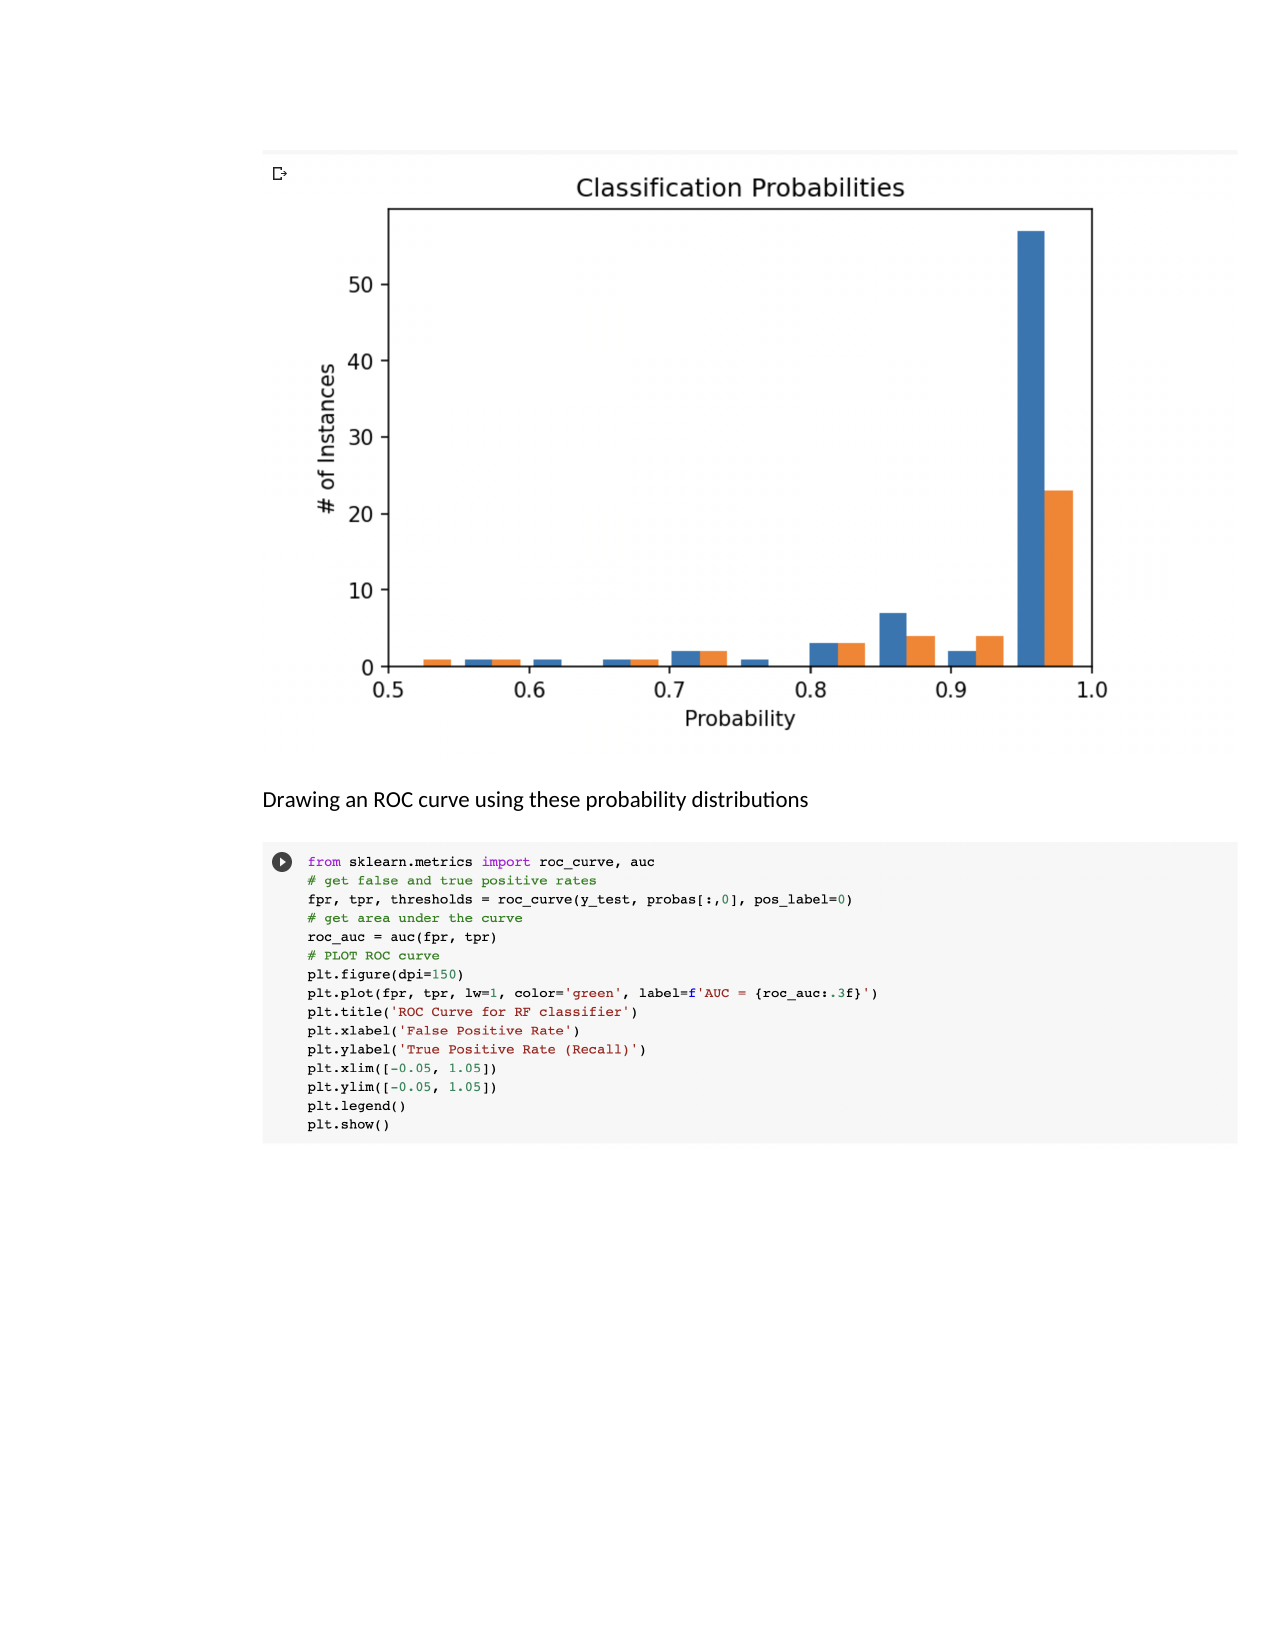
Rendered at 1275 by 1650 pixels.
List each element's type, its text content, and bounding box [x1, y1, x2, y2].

picture [262, 150, 1238, 758]
picture [262, 841, 1238, 1149]
text Drawing an ROC curve using these probability distributions [262, 785, 1125, 813]
